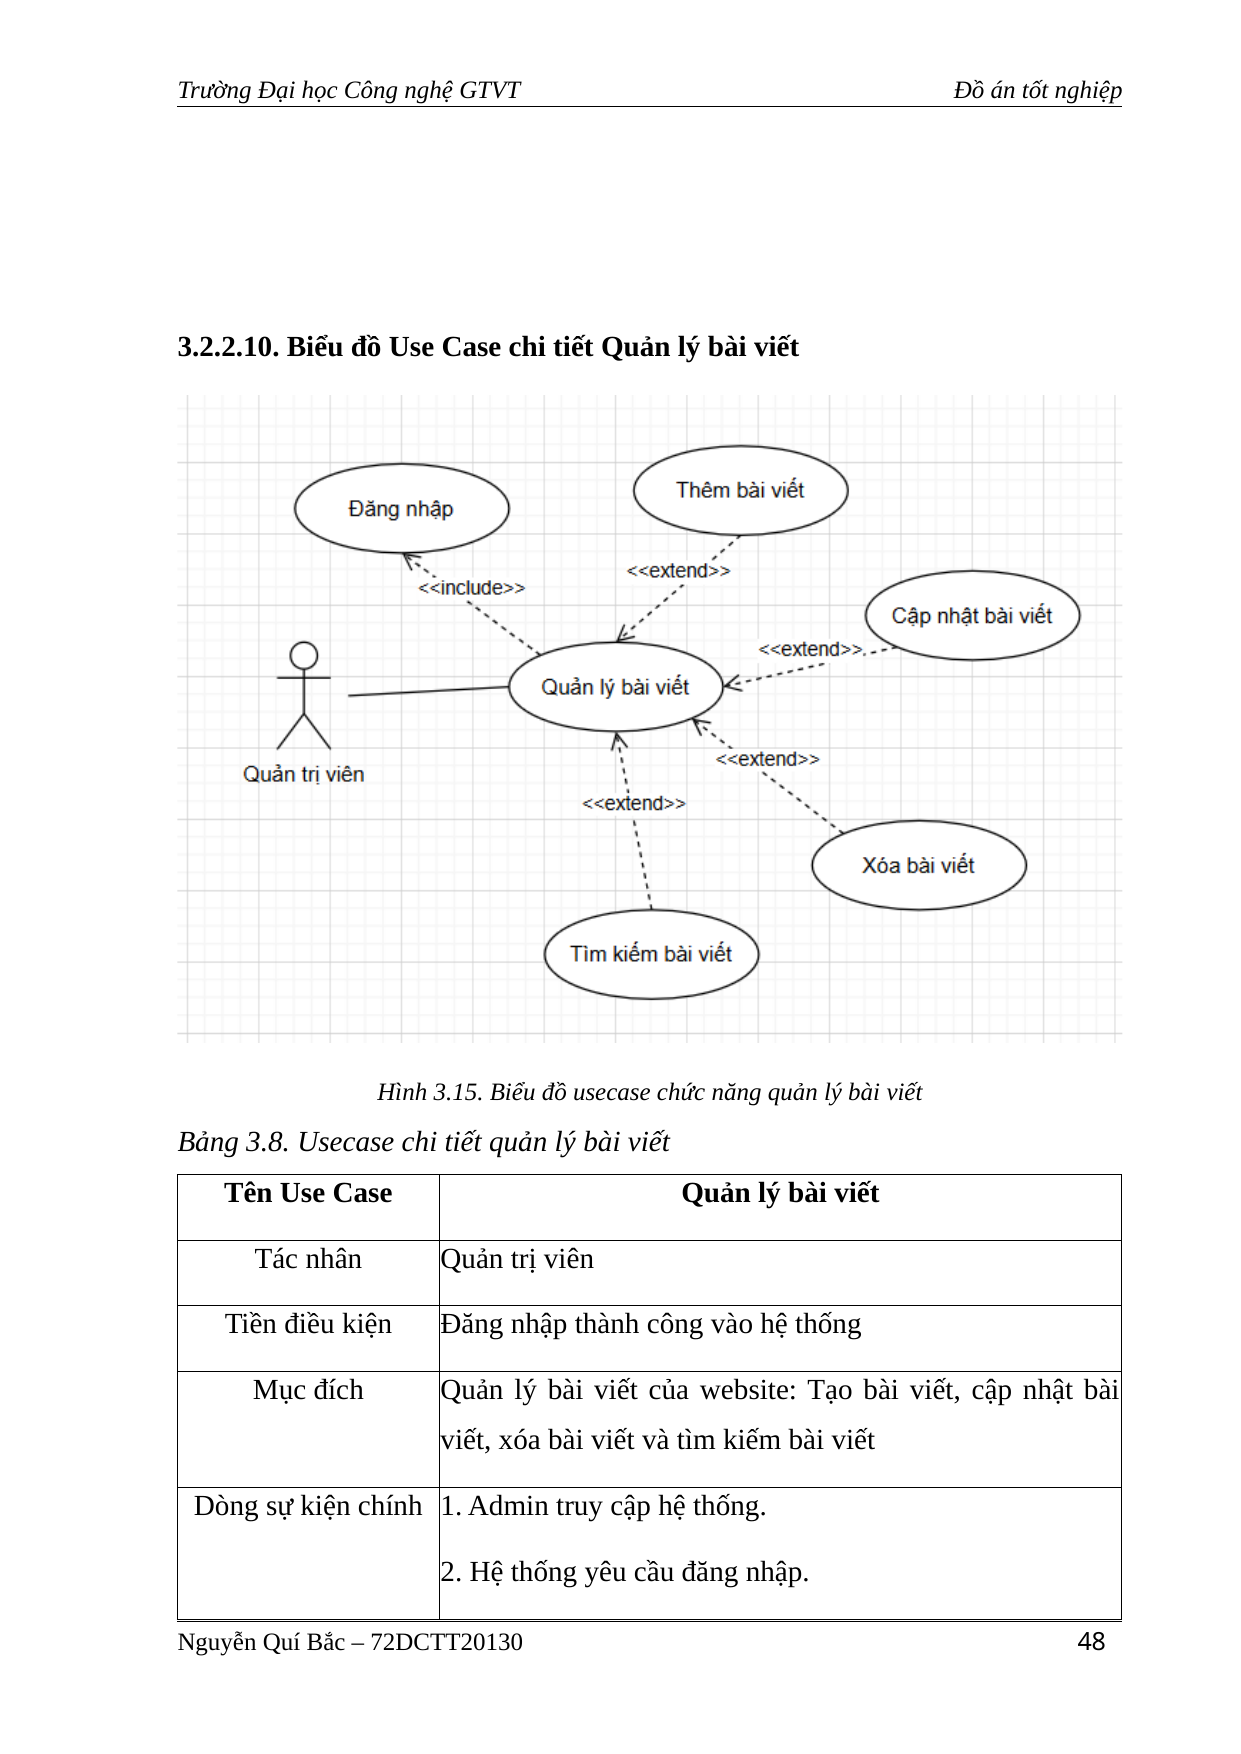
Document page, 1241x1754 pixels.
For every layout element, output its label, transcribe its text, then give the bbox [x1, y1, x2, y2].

subtitle Bảng 3.8. Usecase chi tiết quản lý bài viết [177, 1124, 1122, 1157]
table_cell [440, 1488, 1121, 1619]
subtitle Hình 3.15. Biểu đồ usecase chức năng quản lý bài viết [177, 1077, 1122, 1105]
table_cell Dòng sự kiện chính [178, 1488, 439, 1619]
table_cell Mục đích [178, 1372, 439, 1487]
text 3.2.2.10. Biểu đồ Use Case chi tiết Quản lý bài viết [177, 329, 1122, 362]
table_cell Quản trị viên [440, 1241, 1121, 1305]
picture [177, 395, 1123, 1043]
table_cell Quản lý bài viết của website: Tạo bài viết, cập nhật bài viết, xóa bài viết và tìm kiếm bài viết [440, 1372, 1121, 1487]
table_header Tên Use Case [178, 1175, 439, 1240]
table_cell Tác nhân [178, 1241, 439, 1305]
table_cell Tiền điều kiện [178, 1306, 439, 1371]
table_cell Đăng nhập thành công vào hệ thống [440, 1306, 1121, 1371]
table_header Quản lý bài viết [440, 1175, 1121, 1240]
